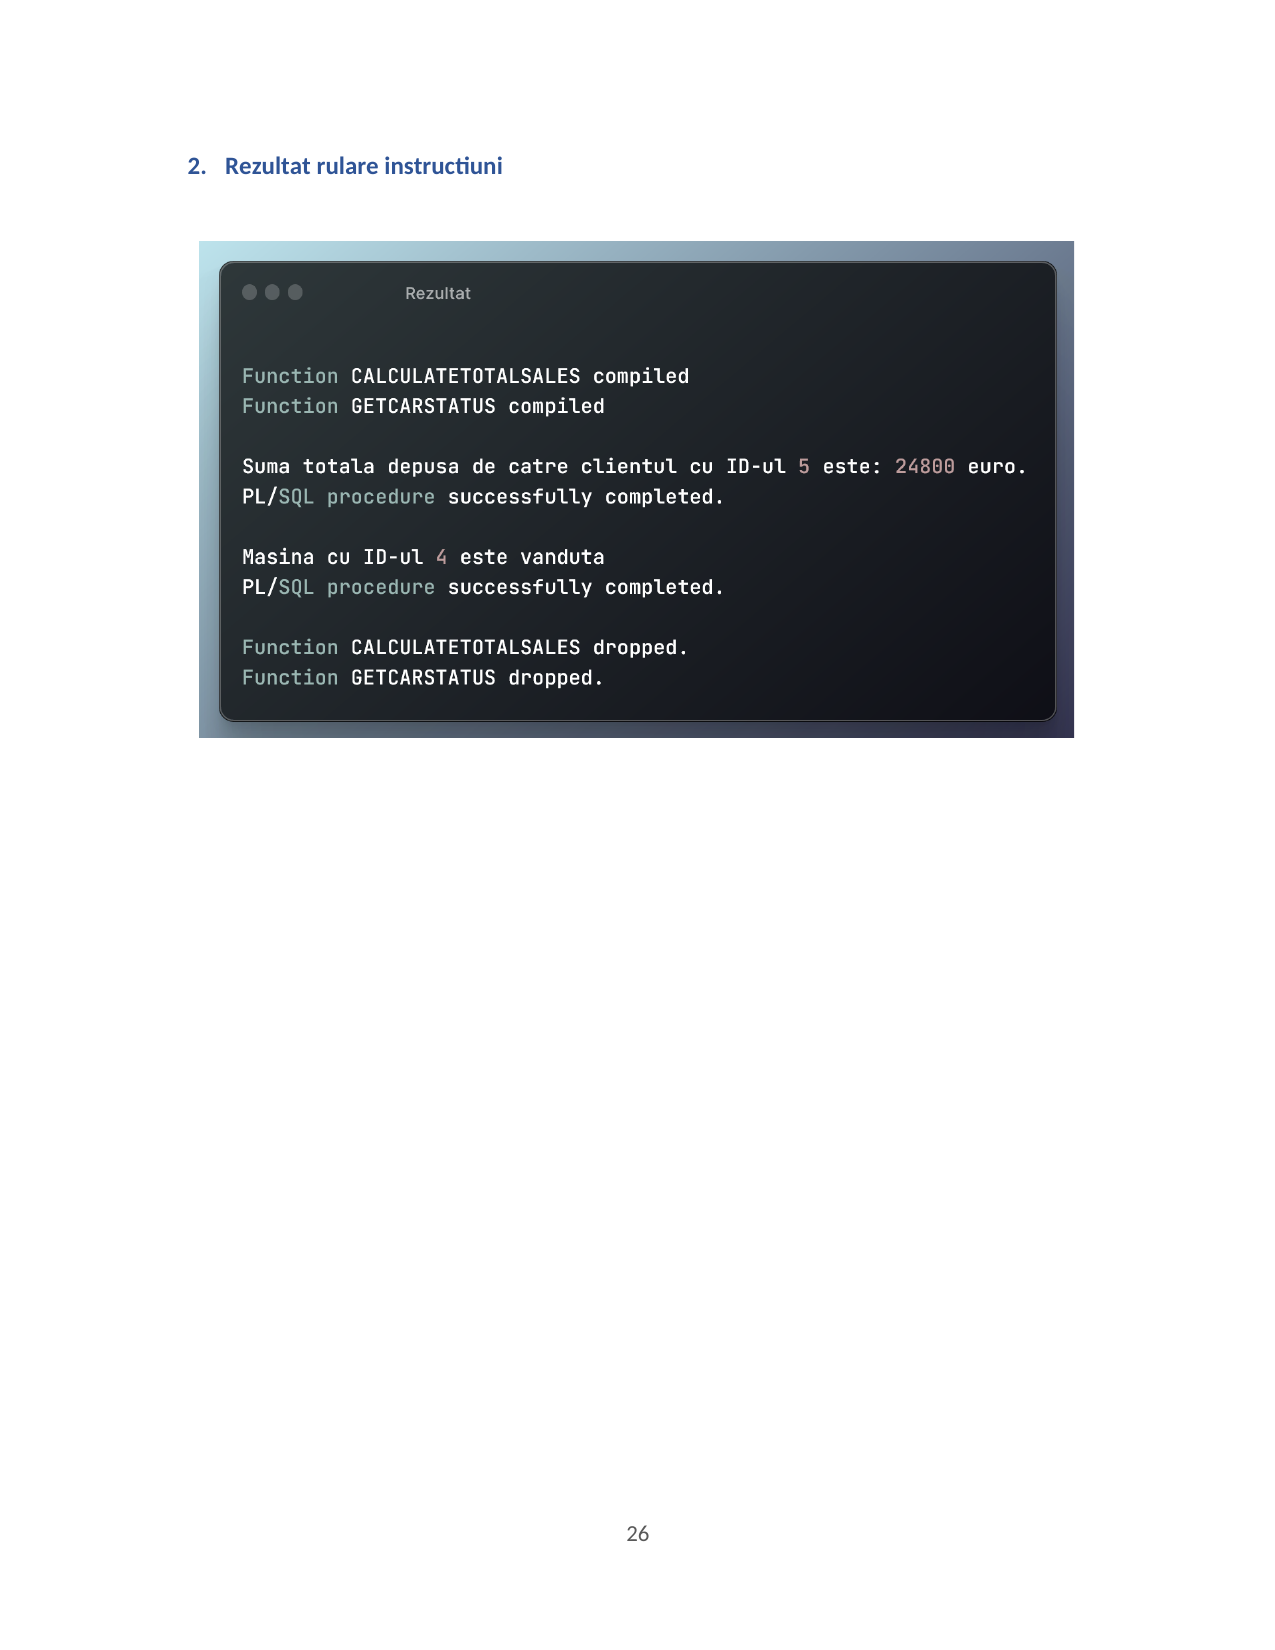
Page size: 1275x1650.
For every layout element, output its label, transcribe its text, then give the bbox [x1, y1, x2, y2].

picture [199, 241, 1073, 738]
list Rezultat rulare instructiuni [187, 150, 1125, 181]
